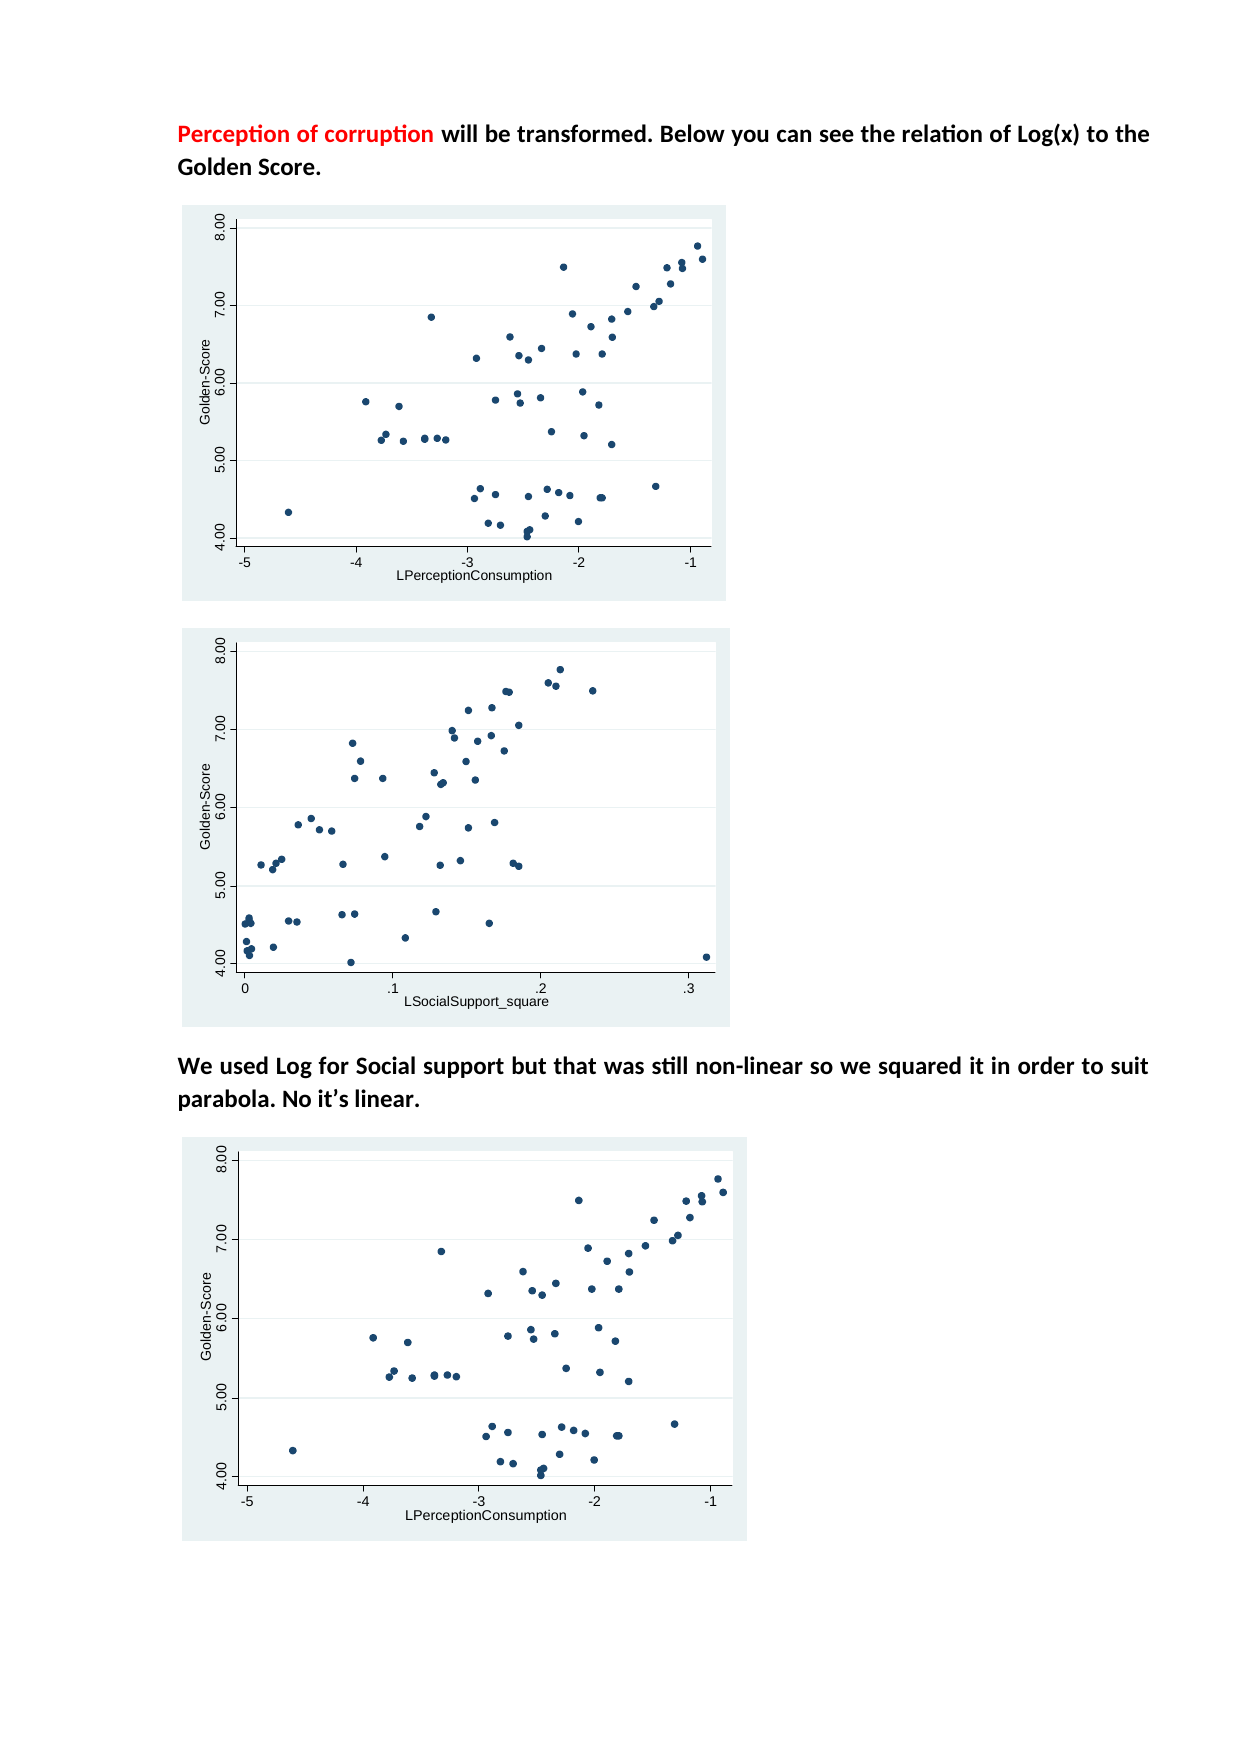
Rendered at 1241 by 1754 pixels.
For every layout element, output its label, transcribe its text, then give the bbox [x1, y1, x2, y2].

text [177, 118, 1152, 182]
text We used Log for Social support but that was still non-linear so we squared it in order to suit parabola. No it’s linear. [177, 1050, 1152, 1113]
